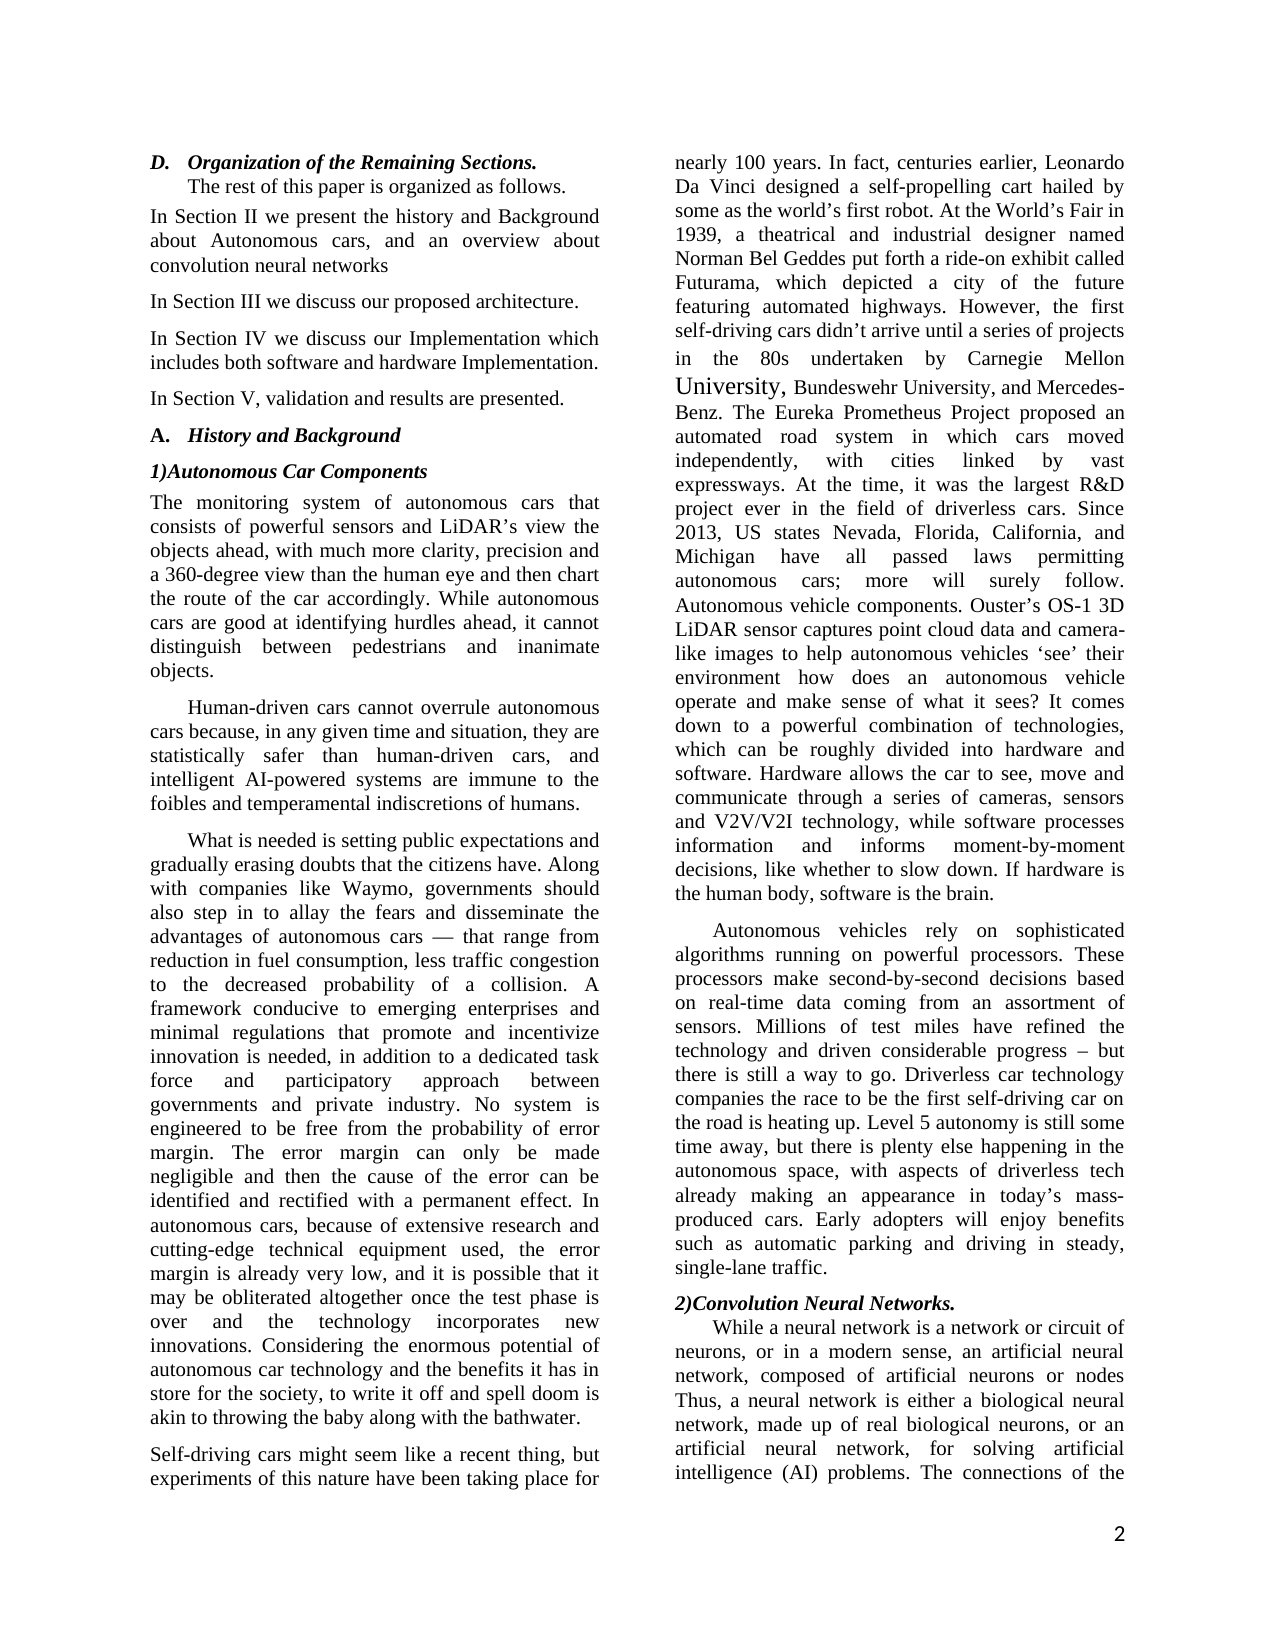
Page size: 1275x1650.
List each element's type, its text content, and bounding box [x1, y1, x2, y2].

text In Section III we discuss our proposed architecture. [150, 289, 600, 313]
text Self-driving cars might seem like a recent thing, but experiments of this nature have been taking place for nearly 100 years. In fact, centuries earlier, Leonardo Da Vinci designed a self-propelling cart hailed by some as the world’s first robot. At the World’s Fair in 1939, a theatrical and industrial designer named Norman Bel Geddes put forth a ride-on exhibit called Futurama, which depicted a city of the future featuring automated highways. However, the first self-driving cars didn’t arrive until a series of projects in the 80s undertaken by Carnegie Mellon University, Bundeswehr University, and Mercedes-Benz. The Eureka Prometheus Project proposed an automated road system in which cars moved independently, with cities linked by vast expressways. At the time, it was the largest R&D project ever in the field of driverless cars. Since 2013, US states Nevada, Florida, California, and Michigan have all passed laws permitting autonomous cars; more will surely follow. Autonomous vehicle components. Ouster’s OS-1 3D LiDAR sensor captures point cloud data and camera-like images to help autonomous vehicles ‘see’ their environment how does an autonomous vehicle operate and make sense of what it sees? It comes down to a powerful combination of technologies, which can be roughly divided into hardware and software. Hardware allows the car to see, move and communicate through a series of cameras, sensors and V2V/V2I technology, while software processes information and informs moment-by-moment decisions, like whether to slow down. If hardware is the human body, software is the brain. [675, 150, 1125, 905]
text Autonomous vehicles rely on sophisticated algorithms running on powerful processors. These processors make second-by-second decisions based on real-time data coming from an assortment of sensors. Millions of test miles have refined the technology and driven considerable progress – but there is still a way to go. Driverless car technology companies the race to be the first self-driving car on the road is heating up. Level 5 autonomy is still some time away, but there is plenty else happening in the autonomous space, with aspects of driverless tech already making an appearance in today’s mass-produced cars. Early adopters will enjoy benefits such as automatic parking and driving in steady, single-lane traffic. [675, 918, 1125, 1279]
text Human-driven cars cannot overrule autonomous cars because, in any given time and situation, they are statistically safer than human-driven cars, and intelligent AI-powered systems are immune to the foibles and temperamental indiscretions of humans. [150, 695, 600, 815]
text 2)Convolution Neural Networks. [675, 1291, 1125, 1315]
text The monitoring system of autonomous cars that consists of powerful sensors and LiDAR’s view the objects ahead, with much more clarity, precision and a 360-degree view than the human eye and then chart the route of the car accordingly. While autonomous cars are good at identifying hurdles ahead, it cannot distinguish between pedestrians and inanimate objects. [150, 490, 600, 682]
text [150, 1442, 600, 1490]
subtitle 1)Autonomous Car Components [150, 459, 600, 483]
text In Section II we present the history and Background about Autonomous cars, and an overview about convolution neural networks [150, 204, 600, 277]
list The rest of this paper is organized as follows. [187, 174, 600, 198]
text What is needed is setting public expectations and gradually erasing doubts that the citizens have. Along with companies like Waymo, governments should also step in to allay the fears and disseminate the advantages of autonomous cars — that range from reduction in fuel consumption, less traffic congestion to the decreased probability of a collision. A framework conducive to emerging enterprises and minimal regulations that promote and incentivize innovation is needed, in addition to a dedicated task force and participatory approach between governments and private industry. No system is engineered to be free from the probability of error margin. The error margin can only be made negligible and then the cause of the error can be identified and rectified with a permanent effect. In autonomous cars, because of extensive research and cutting-edge technical equipment used, the error margin is already very low, and it is possible that it may be obliterated altogether once the test phase is over and the technology incorporates new innovations. Considering the enormous potential of autonomous car technology and the benefits it has in store for the society, to write it off and spell doom is akin to throwing the baby along with the bathwater. [150, 827, 600, 1429]
text In Section V, validation and results are presented. [150, 386, 600, 410]
text In Section IV we discuss our Implementation which includes both software and hardware Implementation. [150, 326, 600, 374]
subtitle History and Background [150, 423, 600, 447]
list Organization of the Remaining Sections. [150, 150, 600, 174]
